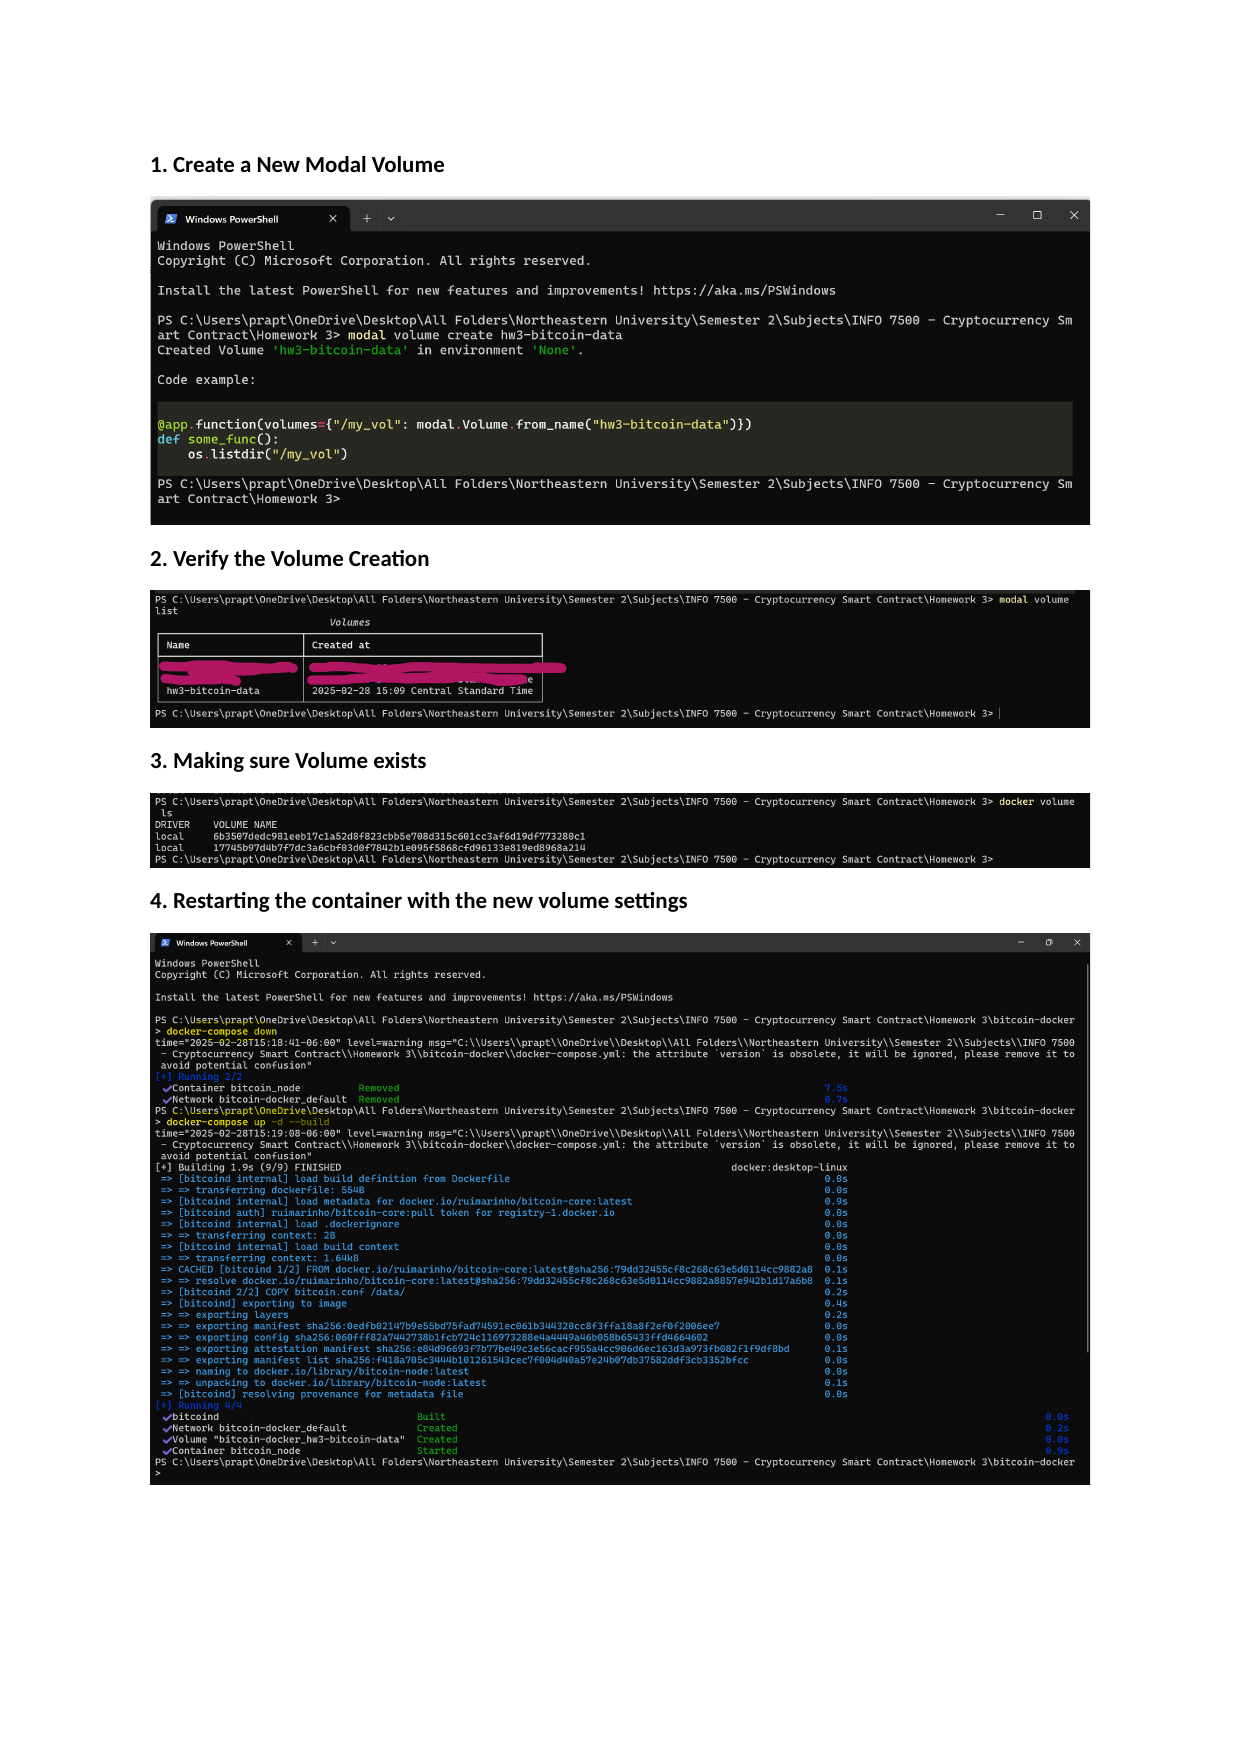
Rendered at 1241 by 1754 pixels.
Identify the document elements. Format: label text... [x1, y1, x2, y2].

picture [150, 196, 1091, 525]
picture [150, 933, 1091, 1485]
text 2. Verify the Volume Creation [150, 544, 1090, 572]
picture [150, 793, 1091, 868]
picture [150, 590, 1091, 728]
text 4. Restarting the container with the new volume settings [150, 886, 1090, 914]
text 1. Create a New Modal Volume [150, 150, 1090, 178]
text 3. Making sure Volume exists [150, 747, 1090, 775]
